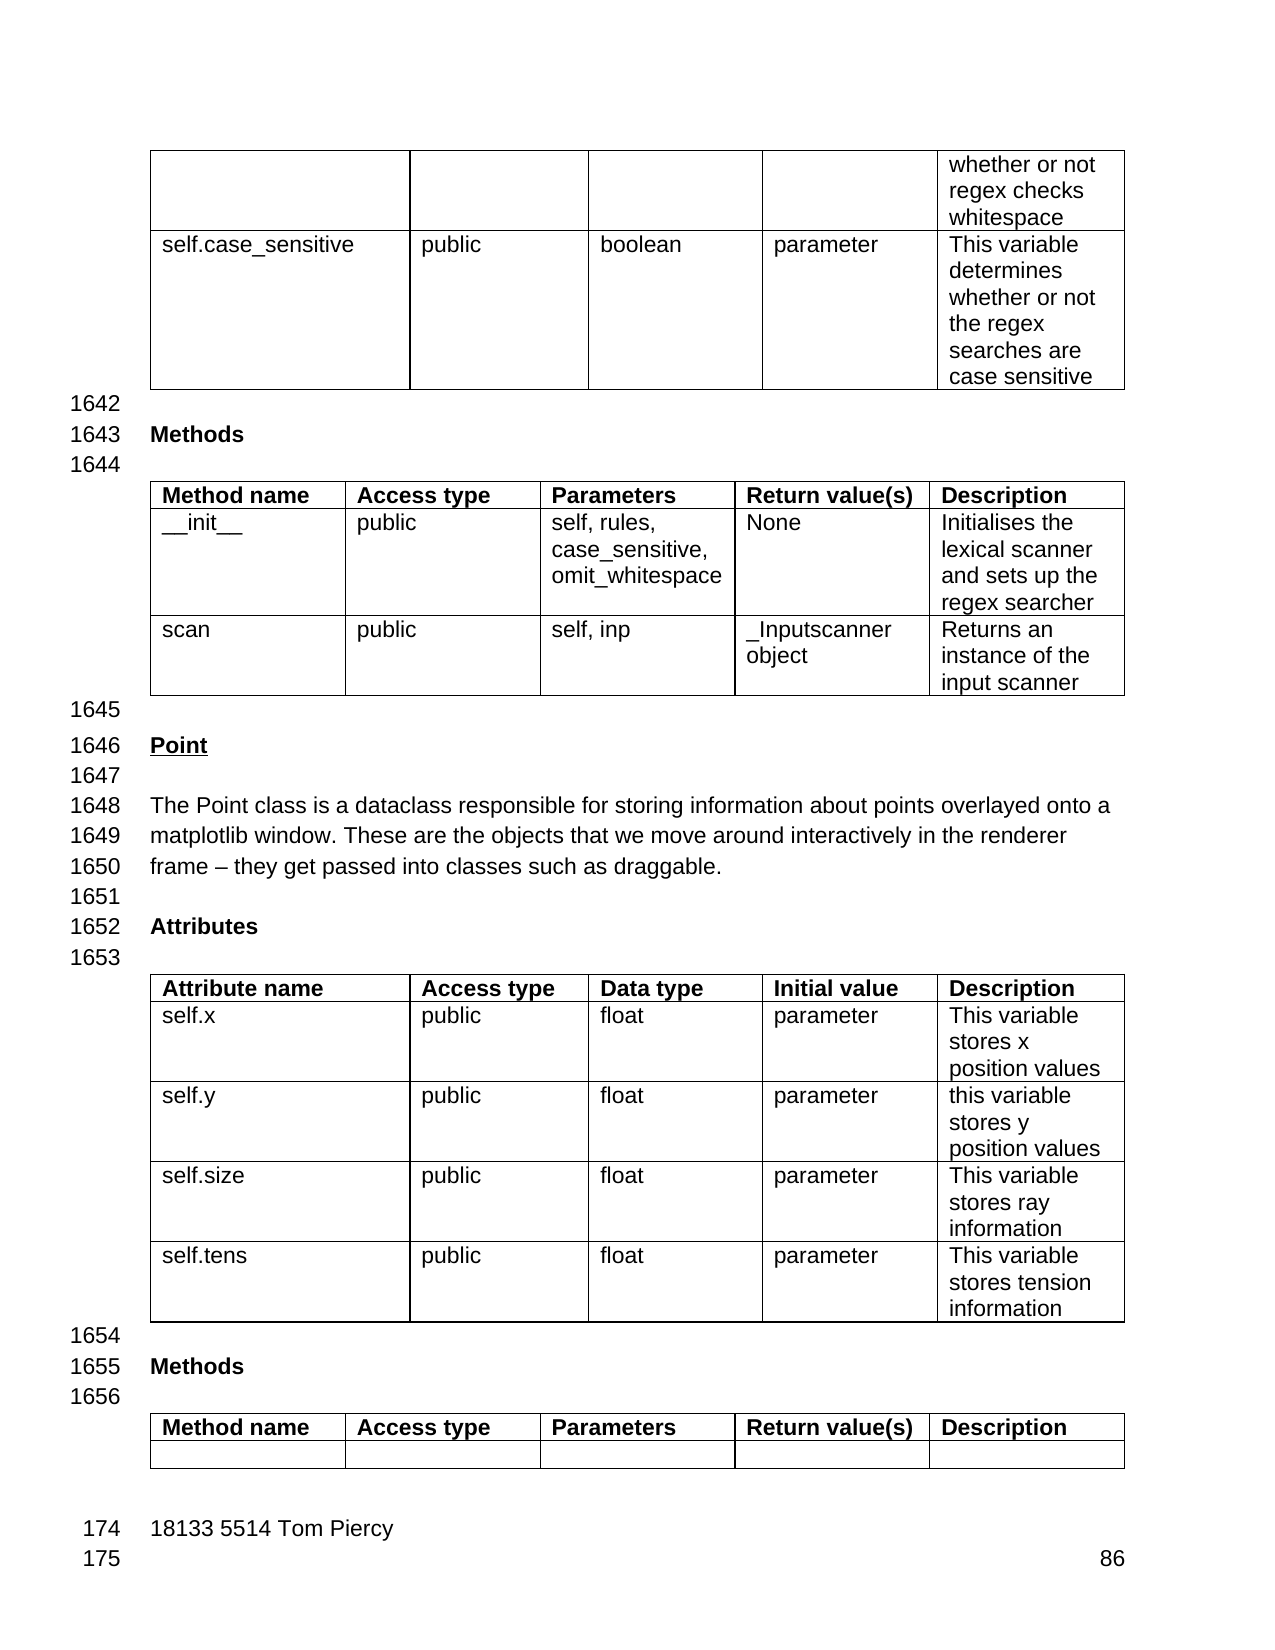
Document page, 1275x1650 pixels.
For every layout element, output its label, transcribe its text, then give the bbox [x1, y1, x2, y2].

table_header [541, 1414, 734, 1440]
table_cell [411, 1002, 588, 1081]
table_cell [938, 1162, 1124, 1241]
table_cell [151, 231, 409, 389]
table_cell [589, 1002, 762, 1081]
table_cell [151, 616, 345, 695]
text Attributes [150, 913, 1125, 939]
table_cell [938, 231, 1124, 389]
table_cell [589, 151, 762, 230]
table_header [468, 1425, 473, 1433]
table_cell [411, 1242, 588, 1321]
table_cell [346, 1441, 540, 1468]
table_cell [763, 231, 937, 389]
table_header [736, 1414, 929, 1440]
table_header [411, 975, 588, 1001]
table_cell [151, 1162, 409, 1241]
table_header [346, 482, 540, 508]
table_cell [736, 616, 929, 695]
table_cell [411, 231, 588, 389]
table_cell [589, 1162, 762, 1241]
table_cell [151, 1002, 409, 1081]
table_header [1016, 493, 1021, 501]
text Point [150, 732, 1125, 758]
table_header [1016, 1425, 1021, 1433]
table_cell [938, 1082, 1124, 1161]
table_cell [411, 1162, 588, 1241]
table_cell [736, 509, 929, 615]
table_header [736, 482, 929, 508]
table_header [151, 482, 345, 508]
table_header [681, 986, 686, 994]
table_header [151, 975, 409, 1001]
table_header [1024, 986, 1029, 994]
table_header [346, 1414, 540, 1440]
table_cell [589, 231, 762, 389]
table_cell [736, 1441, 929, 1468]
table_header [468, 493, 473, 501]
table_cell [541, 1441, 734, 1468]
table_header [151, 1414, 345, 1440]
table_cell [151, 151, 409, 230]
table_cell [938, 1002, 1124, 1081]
text Methods [150, 421, 1125, 447]
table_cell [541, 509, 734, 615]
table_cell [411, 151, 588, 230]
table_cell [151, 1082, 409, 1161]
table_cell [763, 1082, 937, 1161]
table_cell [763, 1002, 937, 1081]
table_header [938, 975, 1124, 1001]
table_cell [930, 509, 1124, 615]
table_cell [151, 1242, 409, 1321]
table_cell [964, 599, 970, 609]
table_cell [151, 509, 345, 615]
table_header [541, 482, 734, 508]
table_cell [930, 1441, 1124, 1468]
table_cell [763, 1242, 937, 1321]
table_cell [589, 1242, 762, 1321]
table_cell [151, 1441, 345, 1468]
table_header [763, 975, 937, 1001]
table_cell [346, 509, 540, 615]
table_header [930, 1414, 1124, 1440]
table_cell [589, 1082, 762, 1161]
text Methods [150, 1353, 1125, 1379]
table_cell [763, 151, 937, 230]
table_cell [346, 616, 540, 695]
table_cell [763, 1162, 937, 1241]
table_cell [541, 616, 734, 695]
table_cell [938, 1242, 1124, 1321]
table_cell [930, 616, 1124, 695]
text The Point class is a dataclass responsible for storing information about points overlayed onto a matplotlib window. These are the objects that we move around interactively in the renderer frame – they get passed into classes such as draggable. [150, 792, 1125, 879]
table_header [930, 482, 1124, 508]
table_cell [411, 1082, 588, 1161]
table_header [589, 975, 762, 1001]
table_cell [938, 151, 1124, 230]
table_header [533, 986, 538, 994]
